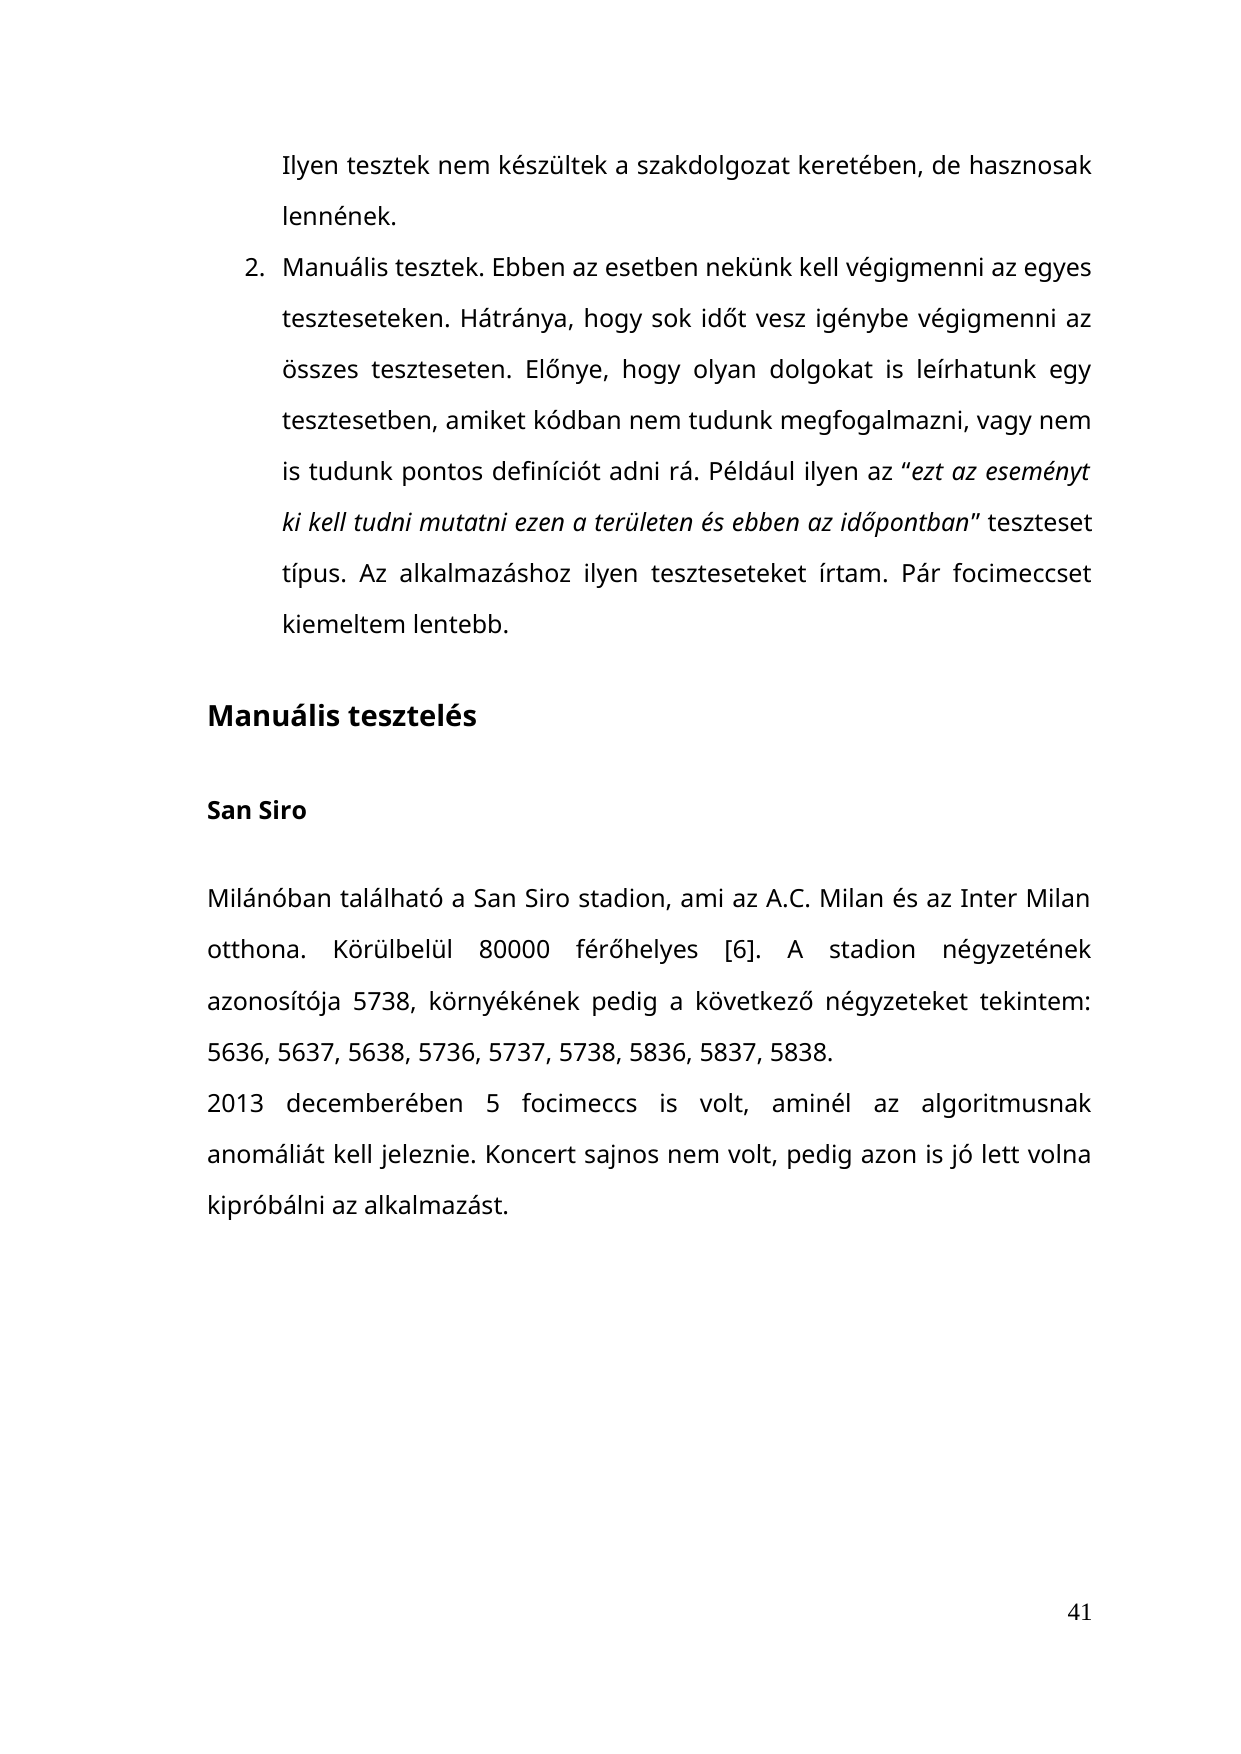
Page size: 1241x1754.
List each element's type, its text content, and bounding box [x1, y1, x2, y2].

text Milánóban található a San Siro stadion, ami az A.C. Milan és az Inter Milan otthona. Körülbelül 80000 férőhelyes [6]. A stadion négyzetének azonosítója 5738, környékének pedig a következő négyzeteket tekintem: 5636, 5637, 5638, 5736, 5737, 5738, 5836, 5837, 5838. [207, 881, 1092, 1068]
text Manuális tesztelés [207, 696, 1092, 735]
text 2013 decemberében 5 focimeccs is volt, aminél az algoritmusnak anomáliát kell jeleznie. Koncert sajnos nem volt, pedig azon is jó lett volna kipróbálni az alkalmazást. [207, 1085, 1092, 1221]
text San Siro [207, 793, 1092, 827]
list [244, 148, 1092, 233]
list Manuális tesztek. Ebben az esetben nekünk kell végigmenni az egyes teszteseteken. Hátránya, hogy sok időt vesz igénybe végigmenni az összes teszteseten. Előnye, hogy olyan dolgokat is leírhatunk egy tesztesetben, amiket kódban nem tudunk megfogalmazni, vagy nem is tudunk pontos definíciót adni rá. Például ilyen az “ezt az eseményt ki kell tudni mutatni ezen a területen és ebben az időpontban” teszteset típus. Az alkalmazáshoz ilyen teszteseteket írtam. Pár focimeccset kiemeltem lentebb. [244, 250, 1092, 641]
